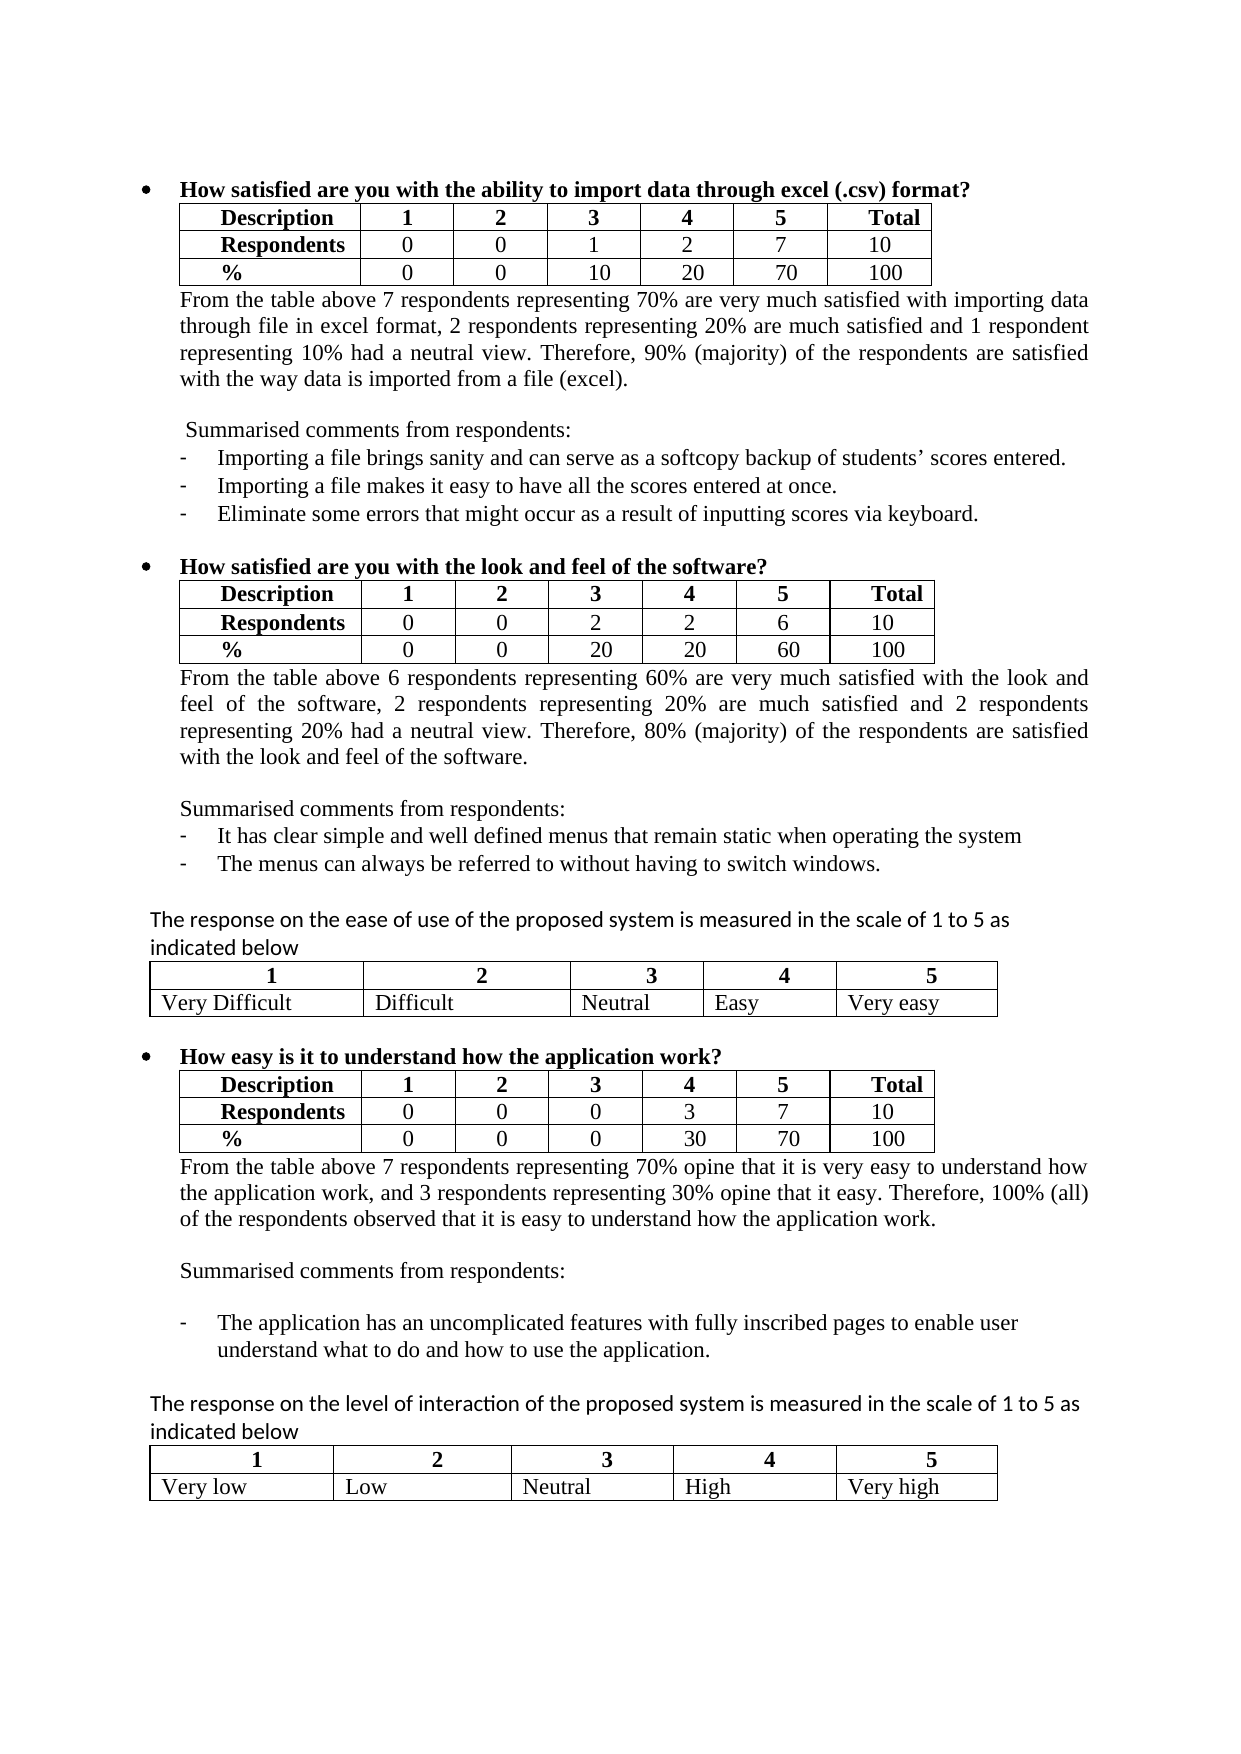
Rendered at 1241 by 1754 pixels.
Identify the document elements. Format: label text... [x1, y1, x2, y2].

table_cell 0 [362, 1098, 455, 1124]
table_header 3 [512, 1446, 673, 1472]
table_cell 0 [456, 1125, 548, 1152]
table_cell 0 [454, 259, 547, 285]
table_cell 100 [831, 636, 934, 663]
table_cell % [180, 636, 361, 663]
list How satisfied are you with the look and feel of the software? [142, 553, 1090, 579]
table_cell 20 [643, 636, 736, 663]
table_cell 0 [362, 636, 455, 663]
table_cell 2 [641, 231, 733, 257]
table_header 4 [641, 204, 733, 230]
table_header 1 [362, 1071, 455, 1097]
table_cell 20 [641, 259, 733, 285]
table_cell 10 [548, 259, 640, 285]
table_cell Respondents [180, 1098, 361, 1124]
table_header 4 [674, 1446, 836, 1472]
table_header 4 [643, 581, 736, 608]
table_header 5 [737, 581, 829, 608]
table_cell 100 [828, 259, 931, 285]
table_cell 0 [456, 1098, 548, 1124]
table_header Total [828, 204, 931, 230]
table_cell % [180, 1125, 361, 1152]
list Eliminate some errors that might occur as a result of inputting scores via keyboard. [179, 499, 1090, 527]
table_cell 0 [456, 609, 548, 635]
table_cell 7 [734, 231, 827, 257]
table_cell 30 [643, 1125, 736, 1152]
table_cell Respondents [180, 609, 361, 635]
table_cell Difficult [364, 990, 570, 1016]
text From the table above 6 respondents representing 60% are very much satisfied with the look and feel of the software, 2 respondents representing 20% are much satisfied and 2 respondents representing 20% had a neutral view. Therefore, 80% (majority) of the respondents are satisfied with the look and feel of the software. [179, 664, 1090, 769]
list The application has an uncomplicated features with fully inscribed pages to enable user understand what to do and how to use the application. [179, 1308, 1090, 1363]
text The response on the level of interaction of the proposed system is measured in the scale of 1 to 5 as indicated below [150, 1389, 1090, 1445]
table_cell 0 [362, 609, 455, 635]
table_header Description [180, 581, 361, 608]
table_header 5 [737, 1071, 829, 1097]
table_cell 60 [737, 636, 829, 663]
text Summarised comments from respondents: [179, 416, 1090, 443]
table_cell Neutral [512, 1474, 673, 1500]
table_header 1 [151, 1446, 333, 1472]
table_cell 7 [737, 1098, 829, 1124]
table_cell Low [334, 1474, 511, 1500]
table_header Description [180, 204, 360, 230]
table_header 2 [454, 204, 547, 230]
table_cell 100 [831, 1125, 934, 1152]
table_cell 70 [734, 259, 827, 285]
table_header 1 [361, 204, 453, 230]
table_cell 2 [643, 609, 736, 635]
table_header 1 [151, 962, 363, 988]
text Summarised comments from respondents: [179, 1257, 1090, 1283]
table_header 3 [548, 204, 640, 230]
table_header 1 [362, 581, 455, 608]
table_cell 70 [737, 1125, 829, 1152]
table_header 5 [734, 204, 827, 230]
text Summarised comments from respondents: [179, 794, 1090, 821]
table_cell 0 [549, 1125, 642, 1152]
table_cell High [674, 1474, 836, 1500]
list Importing a file makes it easy to have all the scores entered at once. [179, 471, 1090, 499]
table_header 2 [334, 1446, 511, 1472]
table_cell 10 [828, 231, 931, 257]
table_cell % [180, 259, 360, 285]
table_cell 2 [549, 609, 642, 635]
table_cell 0 [456, 636, 548, 663]
table_header 5 [837, 962, 997, 988]
table_cell 0 [362, 1125, 455, 1152]
list Importing a file brings sanity and can serve as a softcopy backup of students’ scores entered. [179, 443, 1090, 471]
table_cell Neutral [571, 990, 703, 1016]
table_cell Very low [151, 1474, 333, 1500]
table_header Total [831, 581, 934, 608]
table_cell 0 [361, 231, 453, 257]
table_cell Very easy [837, 990, 997, 1016]
text The response on the ease of use of the proposed system is measured in the scale of 1 to 5 as indicated below [150, 905, 1090, 961]
table_cell Very Difficult [151, 990, 363, 1016]
table_header 4 [704, 962, 836, 988]
table_header 2 [364, 962, 570, 988]
list The menus can always be referred to without having to switch windows. [179, 849, 1090, 877]
table_cell 3 [643, 1098, 736, 1124]
table_cell 20 [549, 636, 642, 663]
text From the table above 7 respondents representing 70% opine that it is very easy to understand how the application work, and 3 respondents representing 30% opine that it easy. Therefore, 100% (all) of the respondents observed that it is easy to understand how the application work. [179, 1153, 1090, 1232]
table_cell 0 [361, 259, 453, 285]
text From the table above 7 respondents representing 70% are very much satisfied with importing data through file in excel format, 2 respondents representing 20% are much satisfied and 1 respondent representing 10% had a neutral view. Therefore, 90% (majority) of the respondents are satisfied with the way data is imported from a file (excel). [179, 286, 1090, 391]
table_header 4 [643, 1071, 736, 1097]
table_cell Very high [837, 1474, 997, 1500]
table_header 2 [456, 1071, 548, 1097]
table_cell Easy [704, 990, 836, 1016]
table_header 2 [456, 581, 548, 608]
table_header 3 [571, 962, 703, 988]
table_cell 0 [549, 1098, 642, 1124]
table_cell Respondents [180, 231, 360, 257]
list How satisfied are you with the ability to import data through excel (.csv) format? [142, 176, 1090, 203]
table_cell 10 [831, 1098, 934, 1124]
table_header 5 [837, 1446, 997, 1472]
table_header Total [831, 1071, 934, 1097]
table_cell 1 [548, 231, 640, 257]
list How easy is it to understand how the application work? [142, 1043, 1090, 1069]
list It has clear simple and well defined menus that remain static when operating the system [179, 821, 1090, 849]
table_cell 6 [737, 609, 829, 635]
table_header Description [180, 1071, 361, 1097]
table_header 3 [549, 581, 642, 608]
table_cell 0 [454, 231, 547, 257]
table_cell 10 [831, 609, 934, 635]
table_header 3 [549, 1071, 642, 1097]
